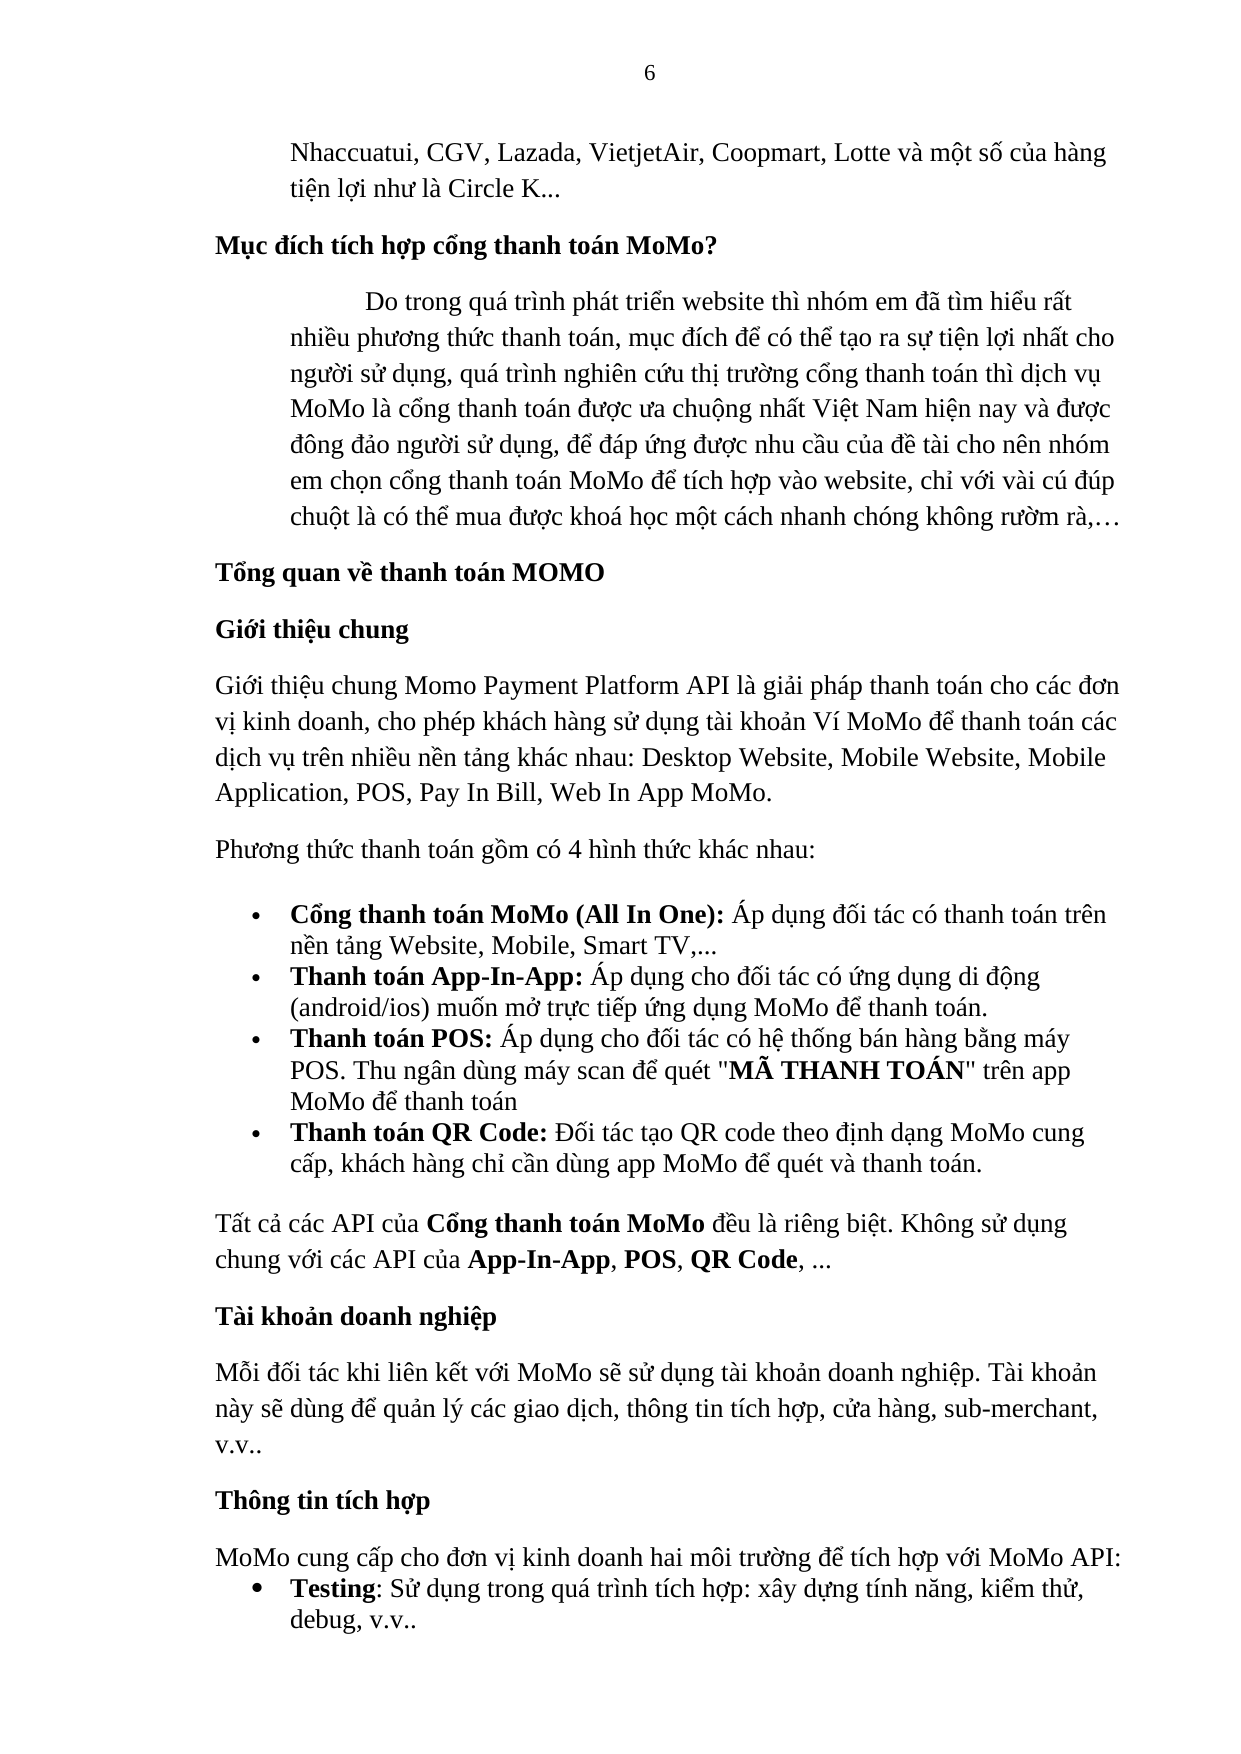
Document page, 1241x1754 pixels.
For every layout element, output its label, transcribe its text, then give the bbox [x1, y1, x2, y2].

list Thanh toán QR Code: Đối tác tạo QR code theo định dạng MoMo cung cấp, khách hàng chỉ cần dùng app MoMo để quét và thanh toán. [252, 1116, 1122, 1178]
text Tất cả các API của Cổng thanh toán MoMo đều là riêng biệt. Không sử dụng chung với các API của App-In-App, POS, QR Code, ... [215, 1207, 1122, 1274]
text Giới thiệu chung Momo Payment Platform API là giải pháp thanh toán cho các đơn vị kinh doanh, cho phép khách hàng sử dụng tài khoản Ví MoMo để thanh toán các dịch vụ trên nhiều nền tảng khác nhau: Desktop Website, Mobile Website, Mobile Application, POS, Pay In Bill, Web In App MoMo. [215, 669, 1122, 808]
text MoMo cung cấp cho đơn vị kinh doanh hai môi trường để tích hợp với MoMo API: [215, 1541, 1122, 1572]
text Giới thiệu chung [215, 613, 1122, 644]
text Do trong quá trình phát triển website thì nhóm em đã tìm hiểu rất nhiều phương thức thanh toán, mục đích để có thể tạo ra sự tiện lợi nhất cho người sử dụng, quá trình nghiên cứu thị trường cổng thanh toán thì dịch vụ MoMo là cổng thanh toán được ưa chuộng nhất Việt Nam hiện nay và được đông đảo người sử dụng, để đáp ứng được nhu cầu của đề tài cho nên nhóm em chọn cổng thanh toán MoMo để tích hợp vào website, chỉ với vài cú đúp chuột là có thể mua được khoá học một cách nhanh chóng không rườm rà,… [290, 285, 1122, 531]
text Thông tin tích hợp [215, 1484, 1122, 1516]
list Thanh toán App-In-App: Áp dụng cho đối tác có ứng dụng di động (android/ios) muốn mở trực tiếp ứng dụng MoMo để thanh toán. [252, 960, 1122, 1023]
list Cổng thanh toán MoMo (All In One): Áp dụng đối tác có thanh toán trên nền tảng Website, Mobile, Smart TV,... [252, 898, 1122, 960]
text Tài khoản doanh nghiệp [215, 1300, 1122, 1331]
list Testing: Sử dụng trong quá trình tích hợp: xây dựng tính năng, kiểm thử, debug, v.v.. [252, 1572, 1122, 1634]
text Mục đích tích hợp cổng thanh toán MoMo? [215, 229, 1122, 260]
text Phương thức thanh toán gồm có 4 hình thức khác nhau: [215, 833, 1122, 864]
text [290, 136, 1122, 203]
text Mỗi đối tác khi liên kết với MoMo sẽ sử dụng tài khoản doanh nghiệp. Tài khoản này sẽ dùng để quản lý các giao dịch, thông tin tích hợp, cửa hàng, sub-merchant, v.v.. [215, 1356, 1122, 1459]
list Thanh toán POS: Áp dụng cho đối tác có hệ thống bán hàng bằng máy POS. Thu ngân dùng máy scan để quét "MÃ THANH TOÁN" trên app MoMo để thanh toán [252, 1023, 1122, 1116]
text Tổng quan về thanh toán MOMO [215, 556, 1122, 587]
